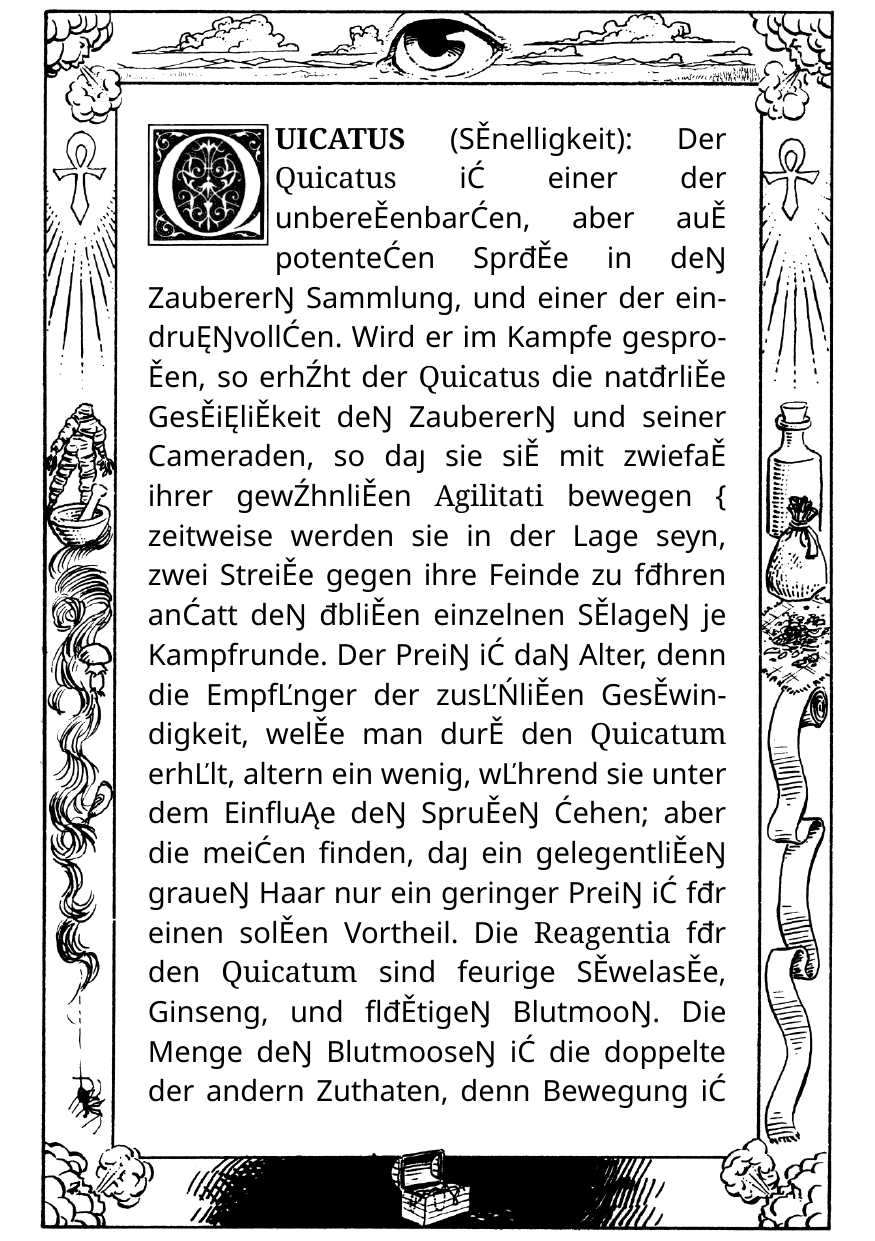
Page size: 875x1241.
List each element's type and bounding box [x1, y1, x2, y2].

text [148, 118, 726, 1110]
picture [40, 9, 834, 1231]
